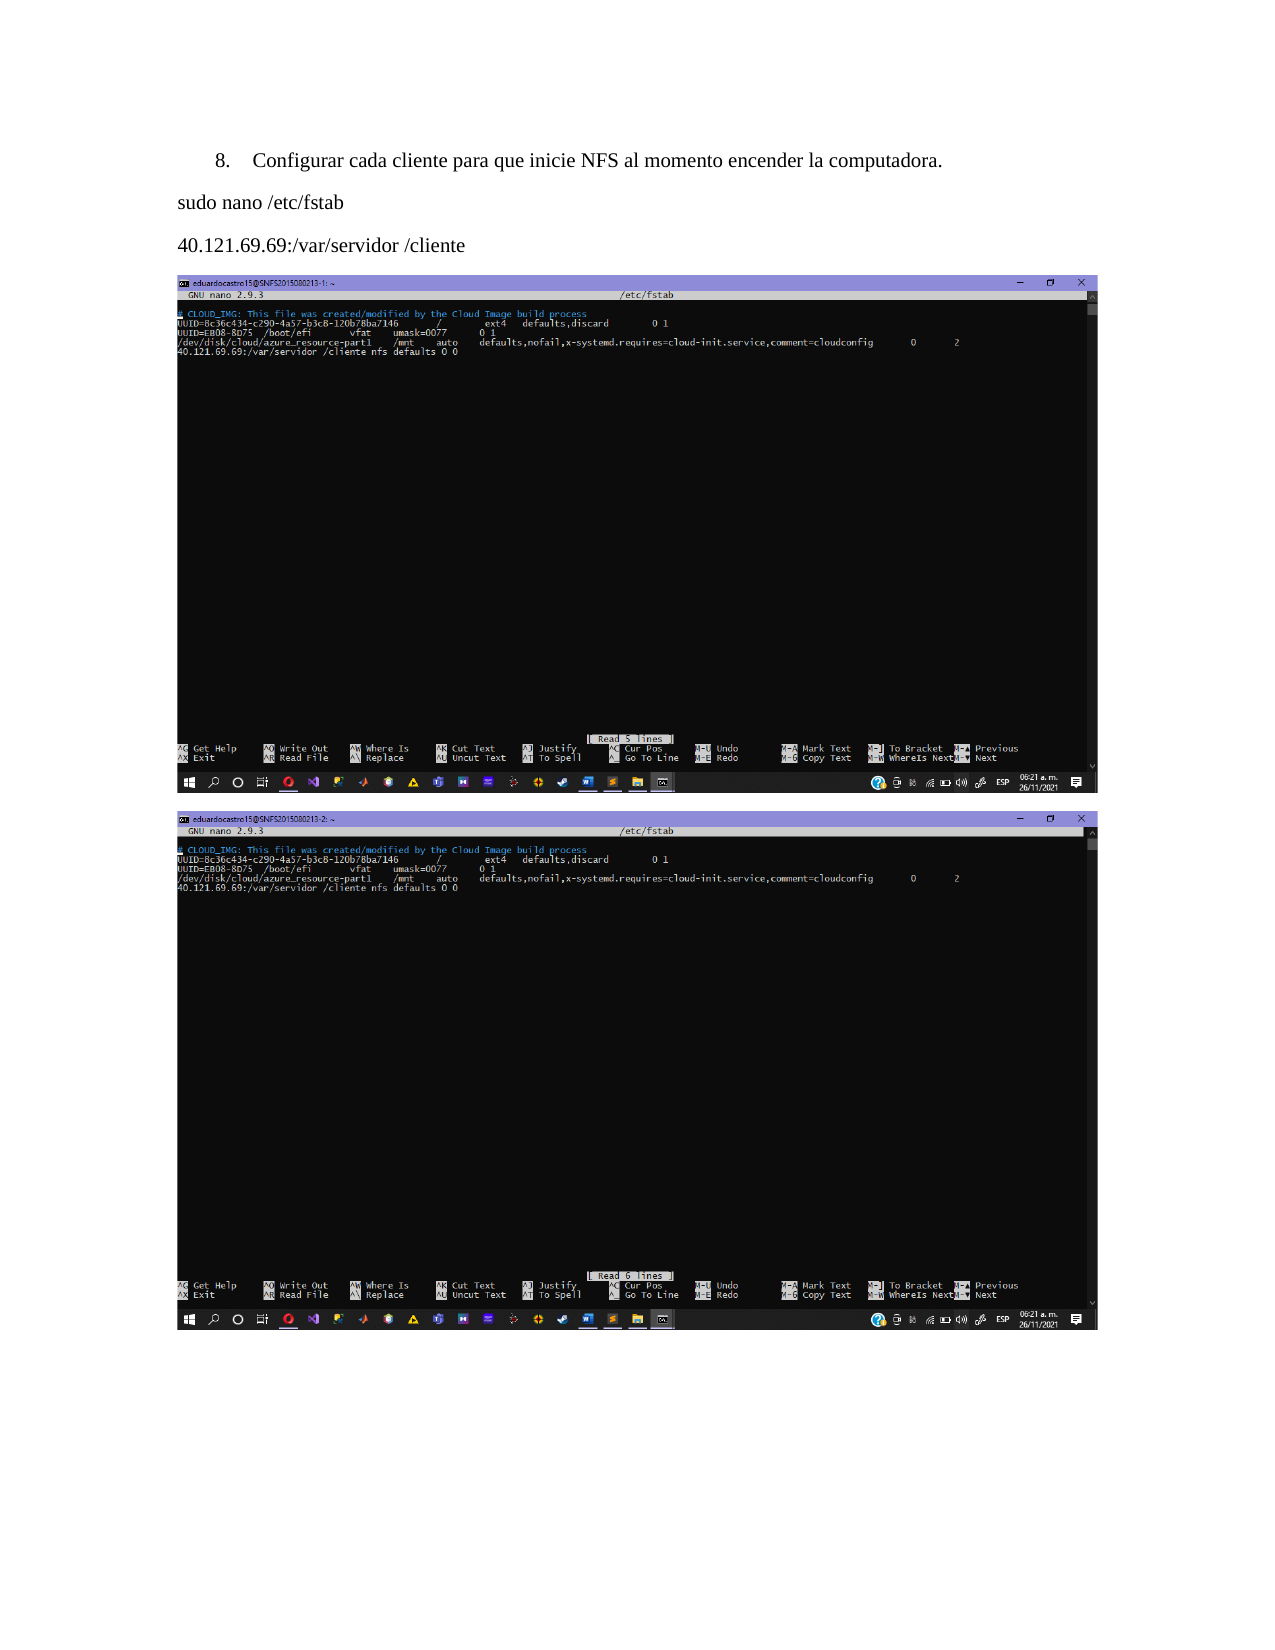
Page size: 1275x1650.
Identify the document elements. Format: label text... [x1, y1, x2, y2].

text 40.121.69.69:/var/servidor /cliente [177, 233, 1098, 257]
picture [177, 275, 1098, 793]
picture [177, 811, 1098, 1330]
list Configurar cada cliente para que inicie NFS al momento encender la computadora. [215, 148, 1098, 172]
text sudo nano /etc/fstab [177, 190, 1098, 214]
